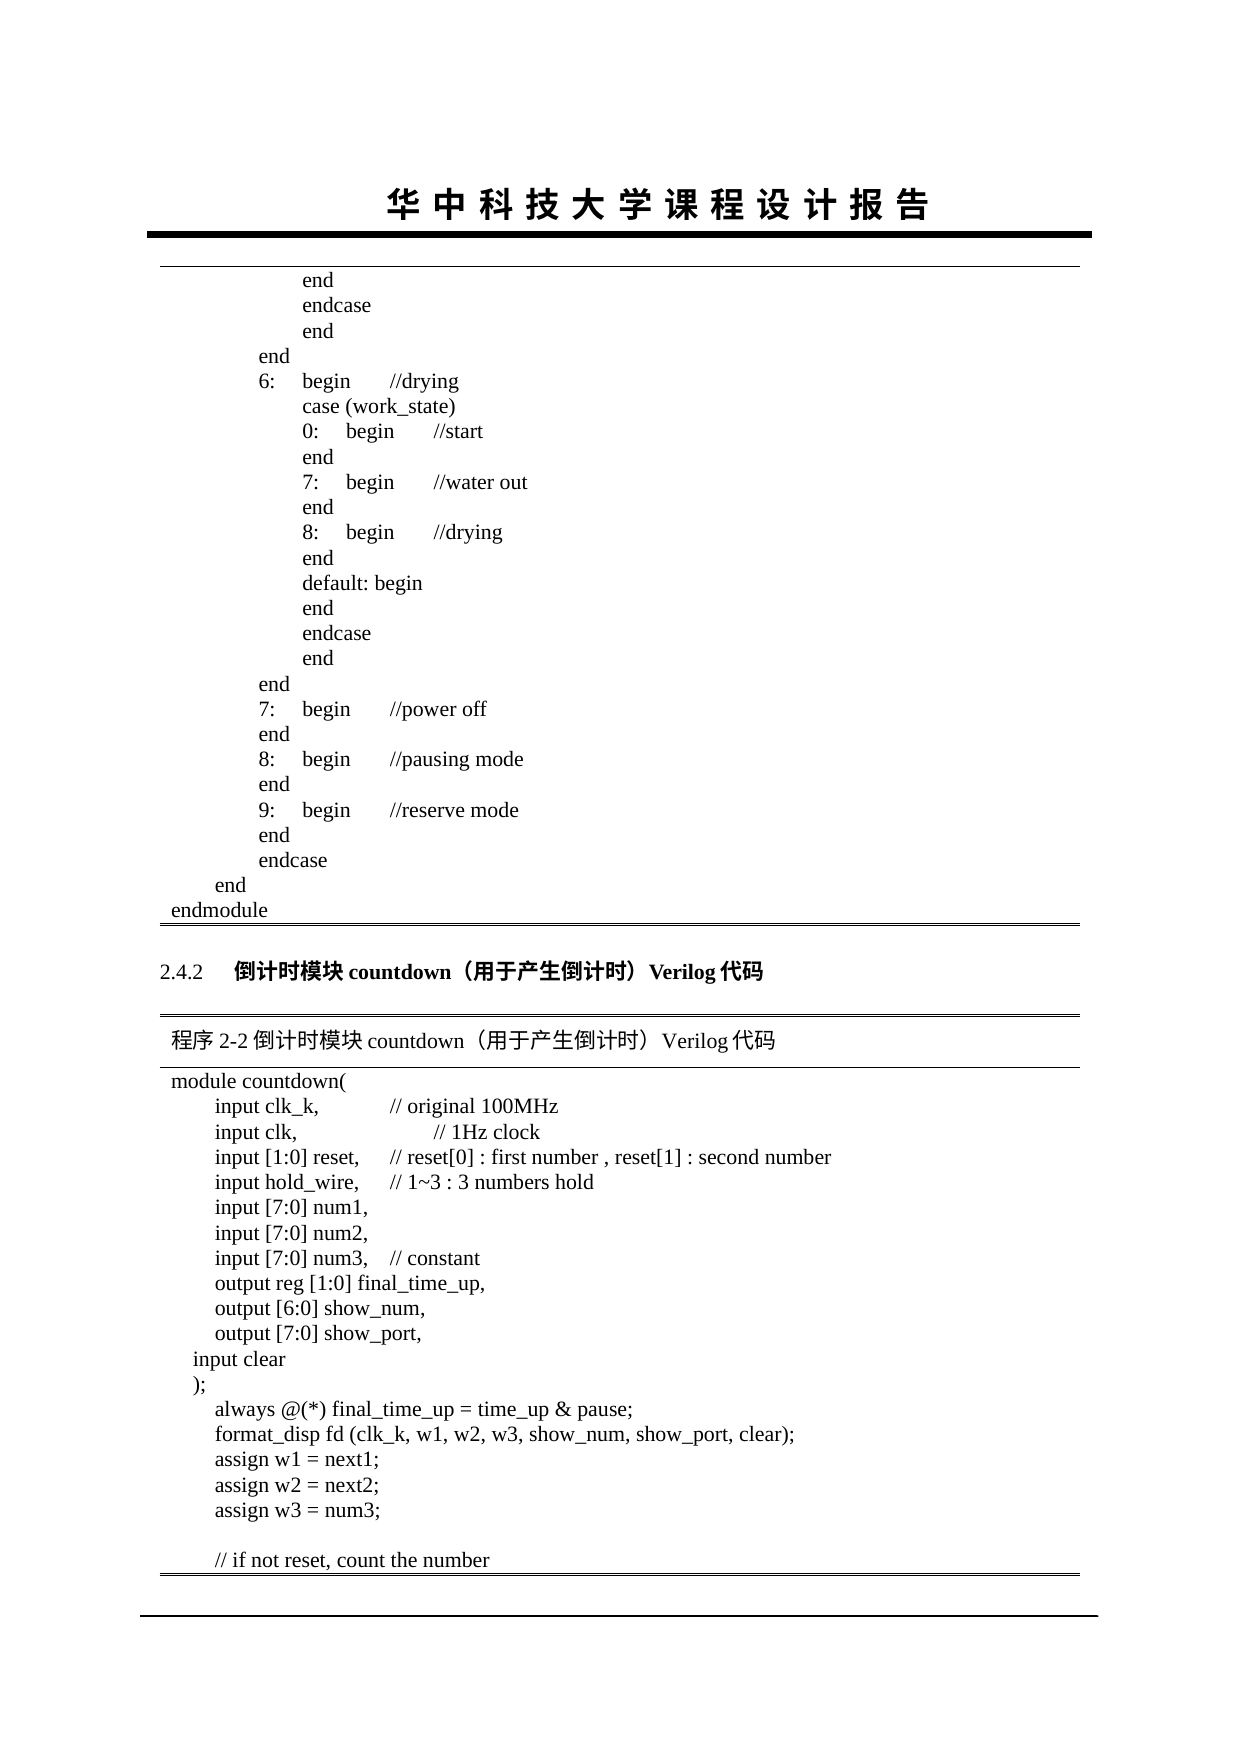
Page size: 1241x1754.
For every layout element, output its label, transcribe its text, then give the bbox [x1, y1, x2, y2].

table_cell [160, 1068, 1080, 1572]
table_header 程序2-2 倒计时模块countdown（用于产生倒计时）Verilog代码 [160, 1017, 1080, 1067]
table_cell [160, 267, 1080, 923]
subtitle 倒计时模块countdown（用于产生倒计时）Verilog代码 [159, 948, 1081, 992]
